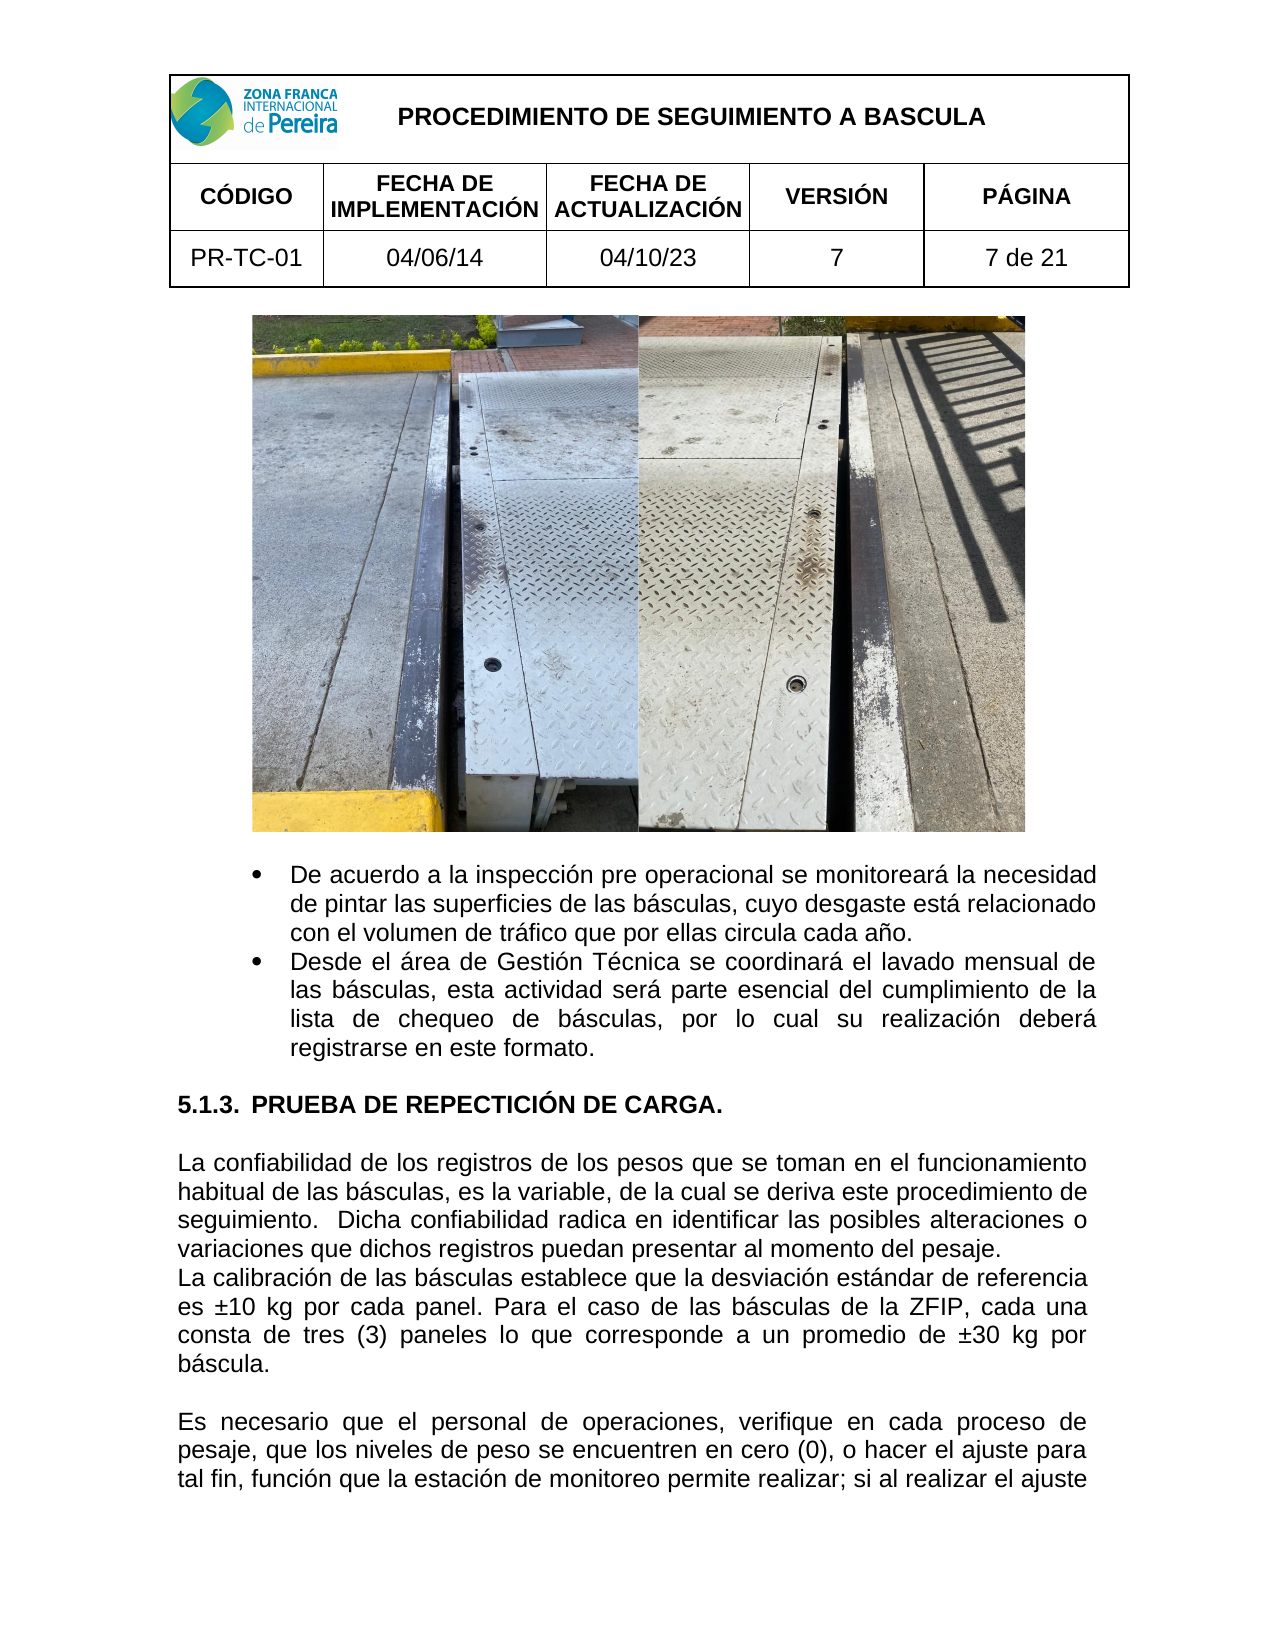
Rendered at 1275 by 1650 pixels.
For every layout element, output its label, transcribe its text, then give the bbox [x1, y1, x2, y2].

text La calibración de las básculas establece que la desviación estándar de referencia es ±10 kg por cada panel. Para el caso de las básculas de la ZFIP, cada una consta de tres (3) paneles lo que corresponde a un promedio de ±30 kg por báscula. [177, 1263, 1089, 1378]
text La confiabilidad de los registros de los pesos que se toman en el funcionamiento habitual de las básculas, es la variable, de la cual se deriva este procedimiento de seguimiento. Dicha confiabilidad radica en identificar las posibles alteraciones o variaciones que dichos registros puedan presentar al momento del pesaje. [177, 1148, 1089, 1263]
list De acuerdo a la inspección pre operacional se monitoreará la necesidad de pintar las superficies de las básculas, cuyo desgaste está relacionado con el volumen de tráfico que por ellas circula cada año. [252, 860, 1098, 947]
picture [252, 315, 1026, 832]
picture [198, 108, 205, 115]
list Desde el área de Gestión Técnica se coordinará el lavado mensual de las básculas, esta actividad será parte esencial del cumplimiento de la lista de chequeo de básculas, por lo cual su realización deberá registrarse en este formato. [252, 947, 1098, 1062]
list PRUEBA DE REPECTICIÓN DE CARGA. [177, 1090, 1089, 1119]
picture [171, 76, 338, 150]
